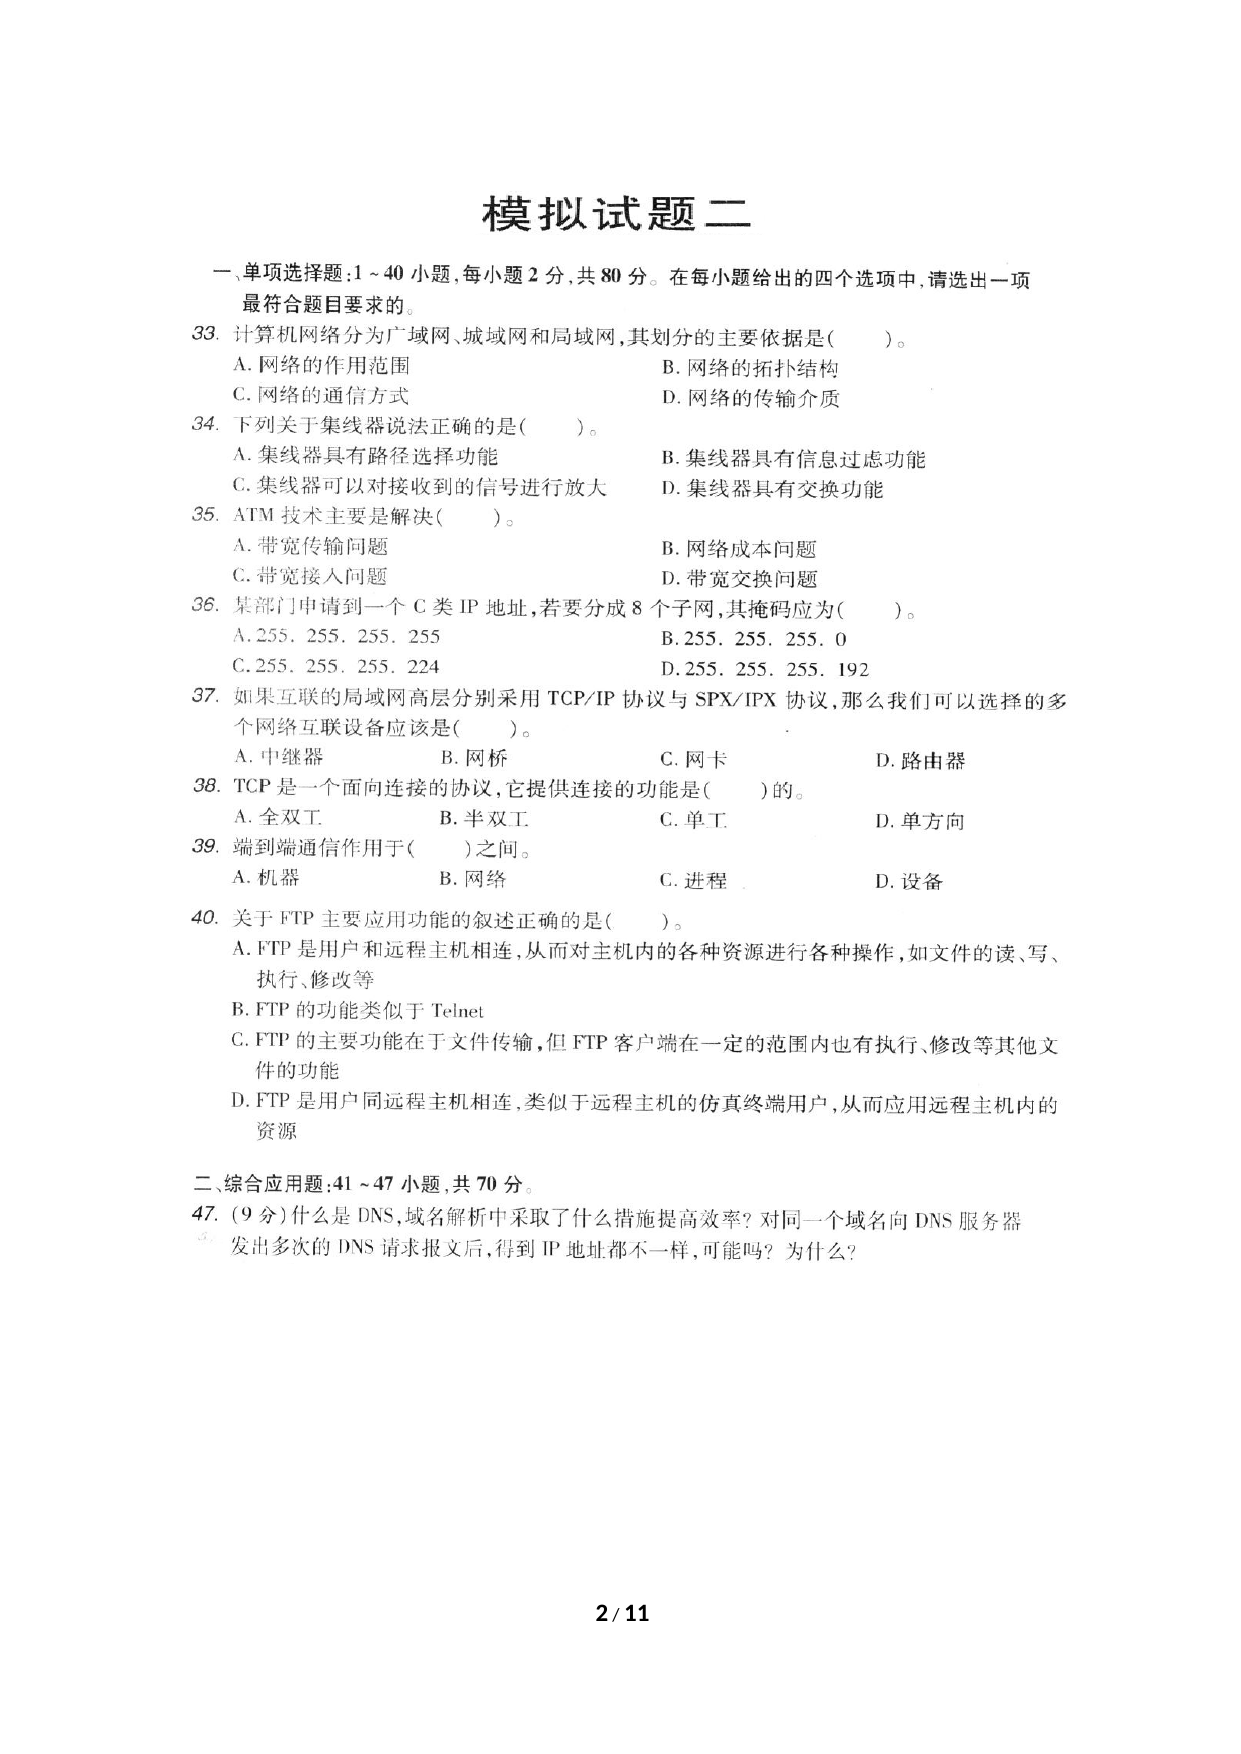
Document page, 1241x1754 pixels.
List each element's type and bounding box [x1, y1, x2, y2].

picture [205, 256, 1035, 317]
picture [187, 321, 1083, 890]
picture [187, 1166, 1025, 1264]
picture [475, 191, 765, 235]
picture [187, 906, 1071, 1143]
